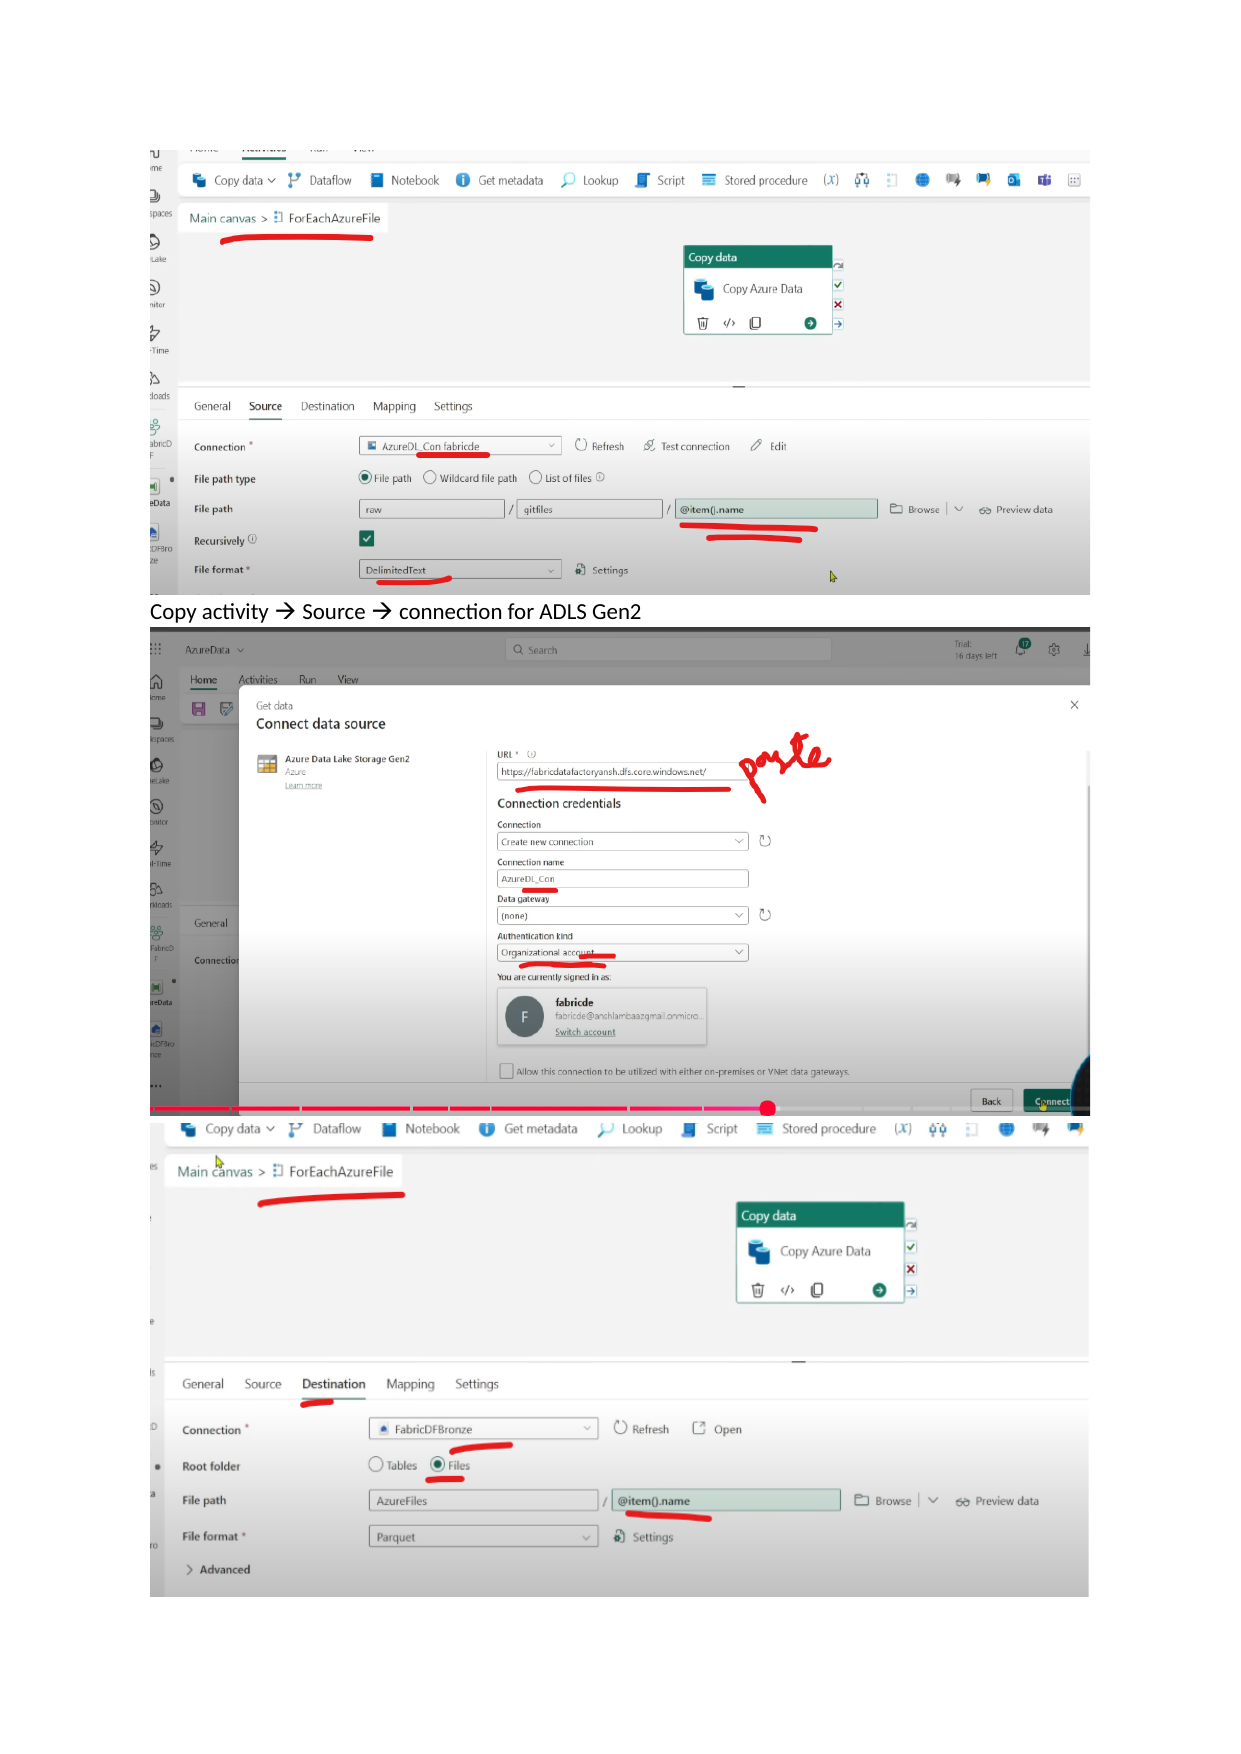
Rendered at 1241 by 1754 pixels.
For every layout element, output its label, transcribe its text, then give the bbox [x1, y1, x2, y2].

picture [150, 150, 1091, 595]
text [150, 1116, 1090, 1596]
picture [150, 627, 1091, 1116]
picture [150, 1123, 1089, 1597]
